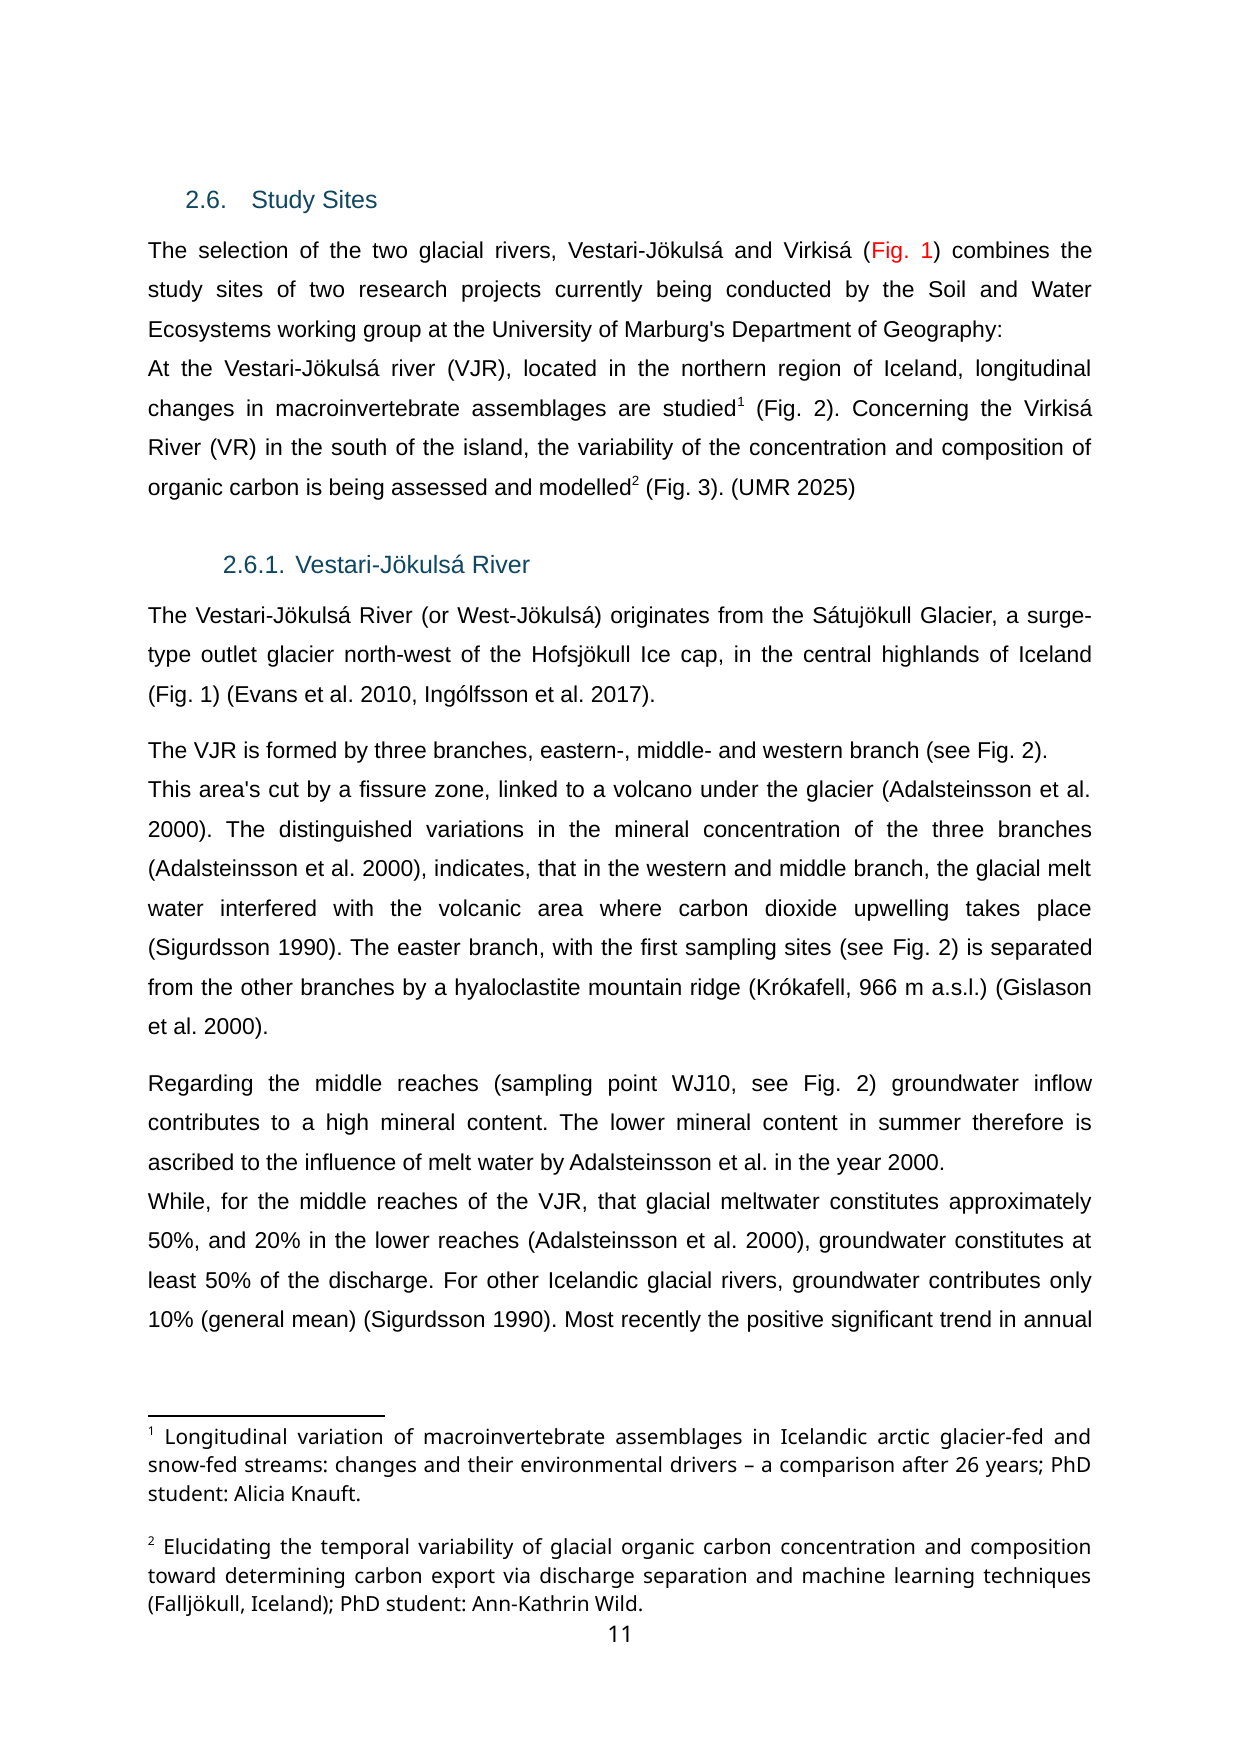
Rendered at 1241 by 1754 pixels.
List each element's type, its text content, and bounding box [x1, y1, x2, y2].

subtitle Vestari-Jökulsá River [223, 550, 1093, 579]
text The selection of the two glacial rivers, Vestari-Jökulsá and Virkisá (Fig. 1) combines the study sites of two research projects currently being conducted by the Soil and Water Ecosystems working group at the University of Marburg's Department of Geography: [148, 237, 1093, 342]
text The Vestari-Jökulsá River (or West-Jökulsá) originates from the Sátujökull Glacier, a surge-type outlet glacier north-west of the Hofsjökull Ice cap, in the central highlands of Iceland (Fig. 1) (Evans et al. 2010, Ingólfsson et al. 2017). [148, 602, 1093, 707]
text This area's cut by a fissure zone, linked to a volcano under the glacier (Adalsteinsson et al. 2000). The distinguished variations in the mineral concentration of the three branches (Adalsteinsson et al. 2000), indicates, that in the western and middle branch, the glacial melt water interfered with the volcanic area where carbon dioxide upwelling takes place (Sigurdsson 1990). The easter branch, with the first sampling sites (see Fig. 2) is separated from the other branches by a hyaloclastite mountain ridge (Krókafell, 966 m a.s.l.) (Gislason et al. 2000). [148, 776, 1093, 1040]
subtitle Study Sites [185, 185, 1093, 214]
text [148, 1188, 1093, 1333]
text The VJR is formed by three branches, eastern-, middle- and western branch (see Fig. 2). [148, 737, 1093, 763]
text Regarding the middle reaches (sampling point WJ10, see Fig. 2) groundwater inflow contributes to a high mineral content. The lower mineral content in summer therefore is ascribed to the influence of melt water by Adalsteinsson et al. in the year 2000. [148, 1069, 1093, 1175]
text At the Vestari-Jökulsá river (VJR), located in the northern region of Iceland, longitudinal changes in macroinvertebrate assemblages are studied (Fig. 2). Concerning the Virkisá River (VR) in the south of the island, the variability of the concentration and composition of organic carbon is being assessed and modelled (Fig. 3). (UMR 2025) [148, 355, 1093, 500]
